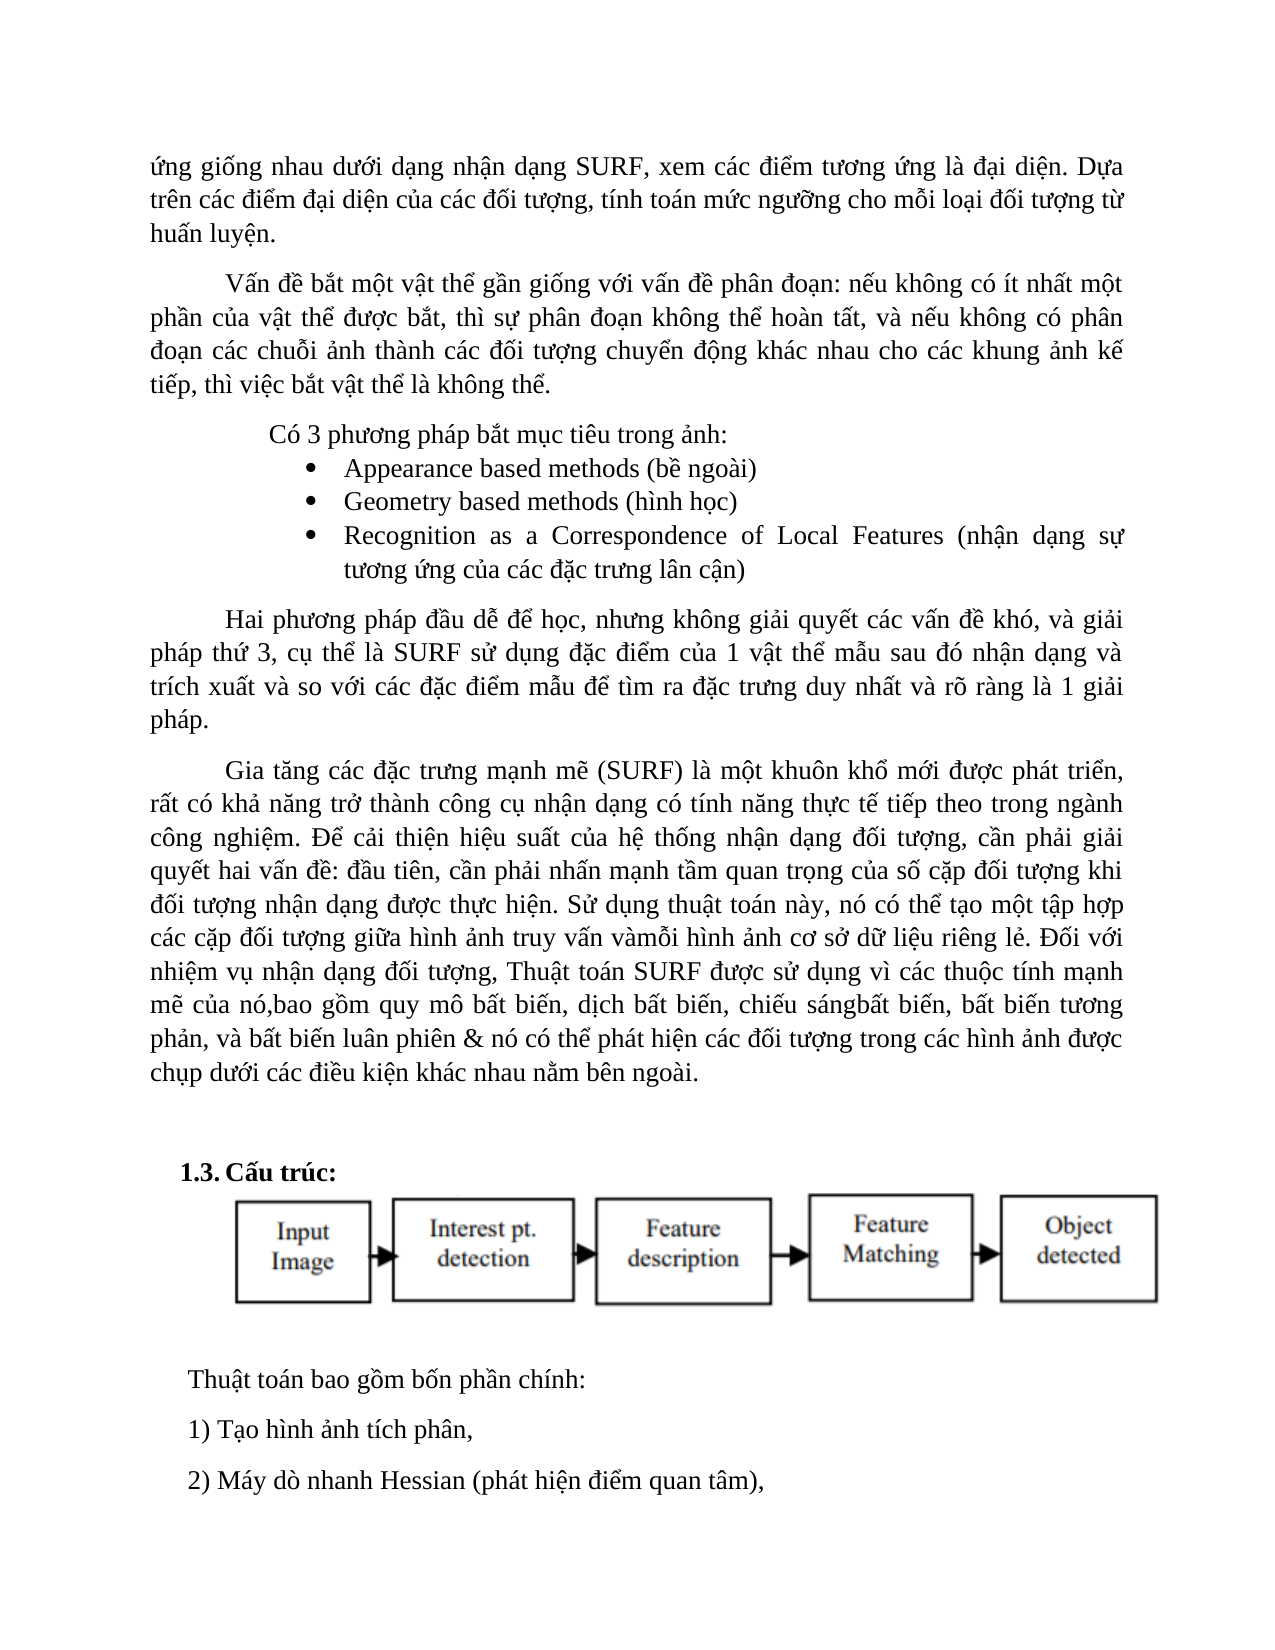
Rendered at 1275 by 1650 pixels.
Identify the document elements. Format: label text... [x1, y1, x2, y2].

list Appearance based methods (bề ngoài) [306, 452, 1125, 483]
text Thuật toán bao gồm bốn phần chính: [187, 1363, 1125, 1394]
text Gia tăng các đặc trưng mạnh mẽ (SURF) là một khuôn khổ mới được phát triển, rất có khả năng trở thành công cụ nhận dạng có tính năng thực tế tiếp theo trong ngành công nghiệm. Để cải thiện hiệu suất của hệ thống nhận dạng đối tượng, cần phải giải quyết hai vấn đề: đầu tiên, cần phải nhấn mạnh tầm quan trọng của số cặp đối tượng khi đối tượng nhận dạng được thực hiện. Sử dụng thuật toán này, nó có thể tạo một tập hợp các cặp đối tượng giữa hình ảnh truy vấn vàmỗi hình ảnh cơ sở dữ liệu riêng lẻ. Đối với nhiệm vụ nhận dạng đối tượng, Thuật toán SURF được sử dụng vì các thuộc tính mạnh mẽ của nó,bao gồm quy mô bất biến, dịch bất biến, chiếu sángbất biến, bất biến tương phản, và bất biến luân phiên & nó có thể phát hiện các đối tượng trong các hình ảnh được chụp dưới các điều kiện khác nhau nằm bên ngoài. [150, 754, 1125, 1087]
list Cấu trúc: [179, 1156, 1125, 1187]
text 1) Tạo hình ảnh tích phân, [187, 1413, 1125, 1445]
list Có 3 phương pháp bắt mục tiêu trong ảnh: [269, 418, 1125, 449]
text 2) Máy dò nhanh Hessian (phát hiện điểm quan tâm), [187, 1464, 1125, 1495]
text Hai phương pháp đầu dễ để học, nhưng không giải quyết các vấn đề khó, và giải pháp thứ 3, cụ thể là SURF sử dụng đặc điểm của 1 vật thể mẫu sau đó nhận dạng và trích xuất và so với các đặc điểm mẫu để tìm ra đặc trưng duy nhất và rõ ràng là 1 giải pháp. [150, 603, 1125, 735]
text Vấn đề bắt một vật thể gần giống với vấn đề phân đoạn: nếu không có ít nhất một phần của vật thể được bắt, thì sự phân đoạn không thể hoàn tất, và nếu không có phân đoạn các chuỗi ảnh thành các đối tượng chuyển động khác nhau cho các khung ảnh kế tiếp, thì việc bắt vật thể là không thể. [150, 267, 1125, 399]
list Recognition as a Correspondence of Local Features (nhận dạng sự tương ứng của các đặc trưng lân cận) [306, 519, 1125, 584]
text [150, 150, 1125, 248]
list Geometry based methods (hình học) [306, 485, 1125, 517]
picture [225, 1189, 1170, 1311]
